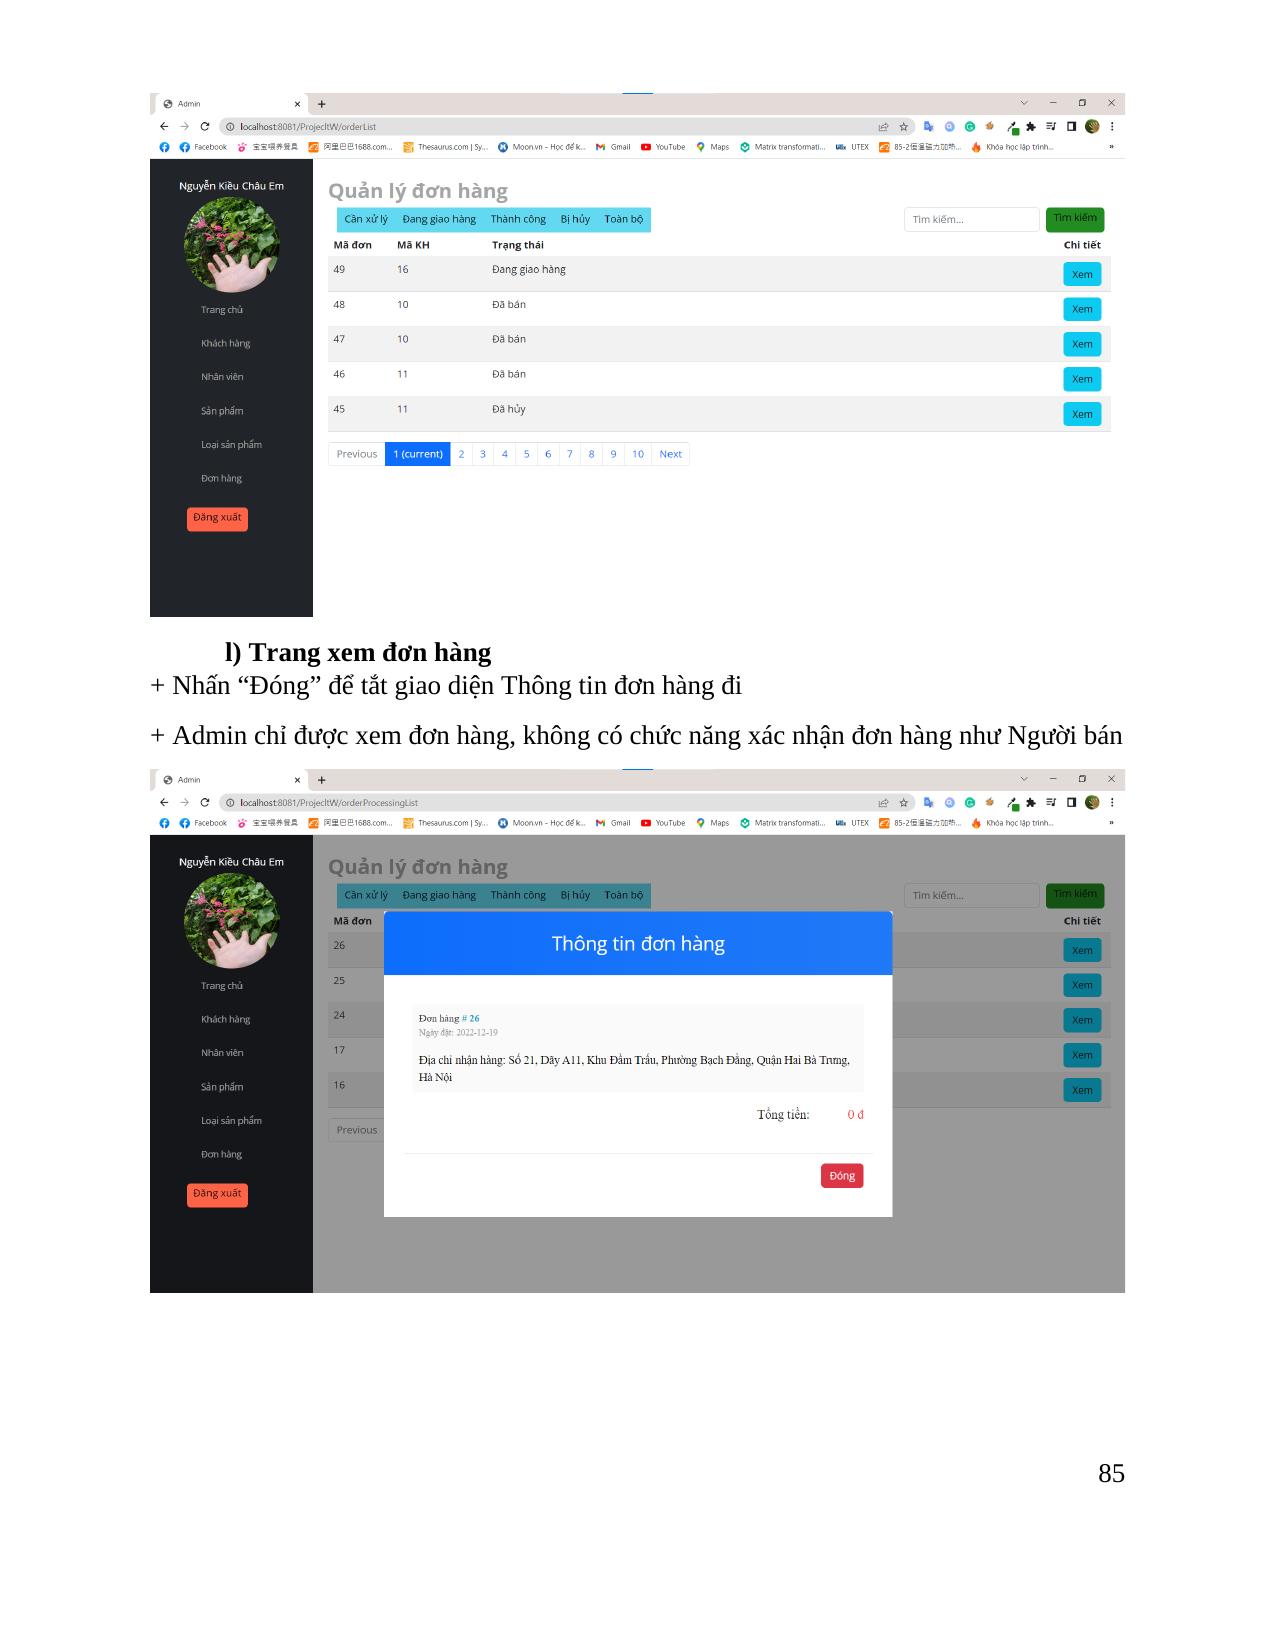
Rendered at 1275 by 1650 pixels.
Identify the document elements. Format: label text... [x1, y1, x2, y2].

picture [150, 93, 1125, 617]
subtitle l) Trang xem đơn hàng [225, 636, 1125, 667]
picture [150, 769, 1125, 1293]
text + Nhấn “Đóng” để tắt giao diện Thông tin đơn hàng đi [150, 669, 1125, 700]
text + Admin chỉ được xem đơn hàng, không có chức năng xác nhận đơn hàng như Người bán [150, 719, 1125, 751]
